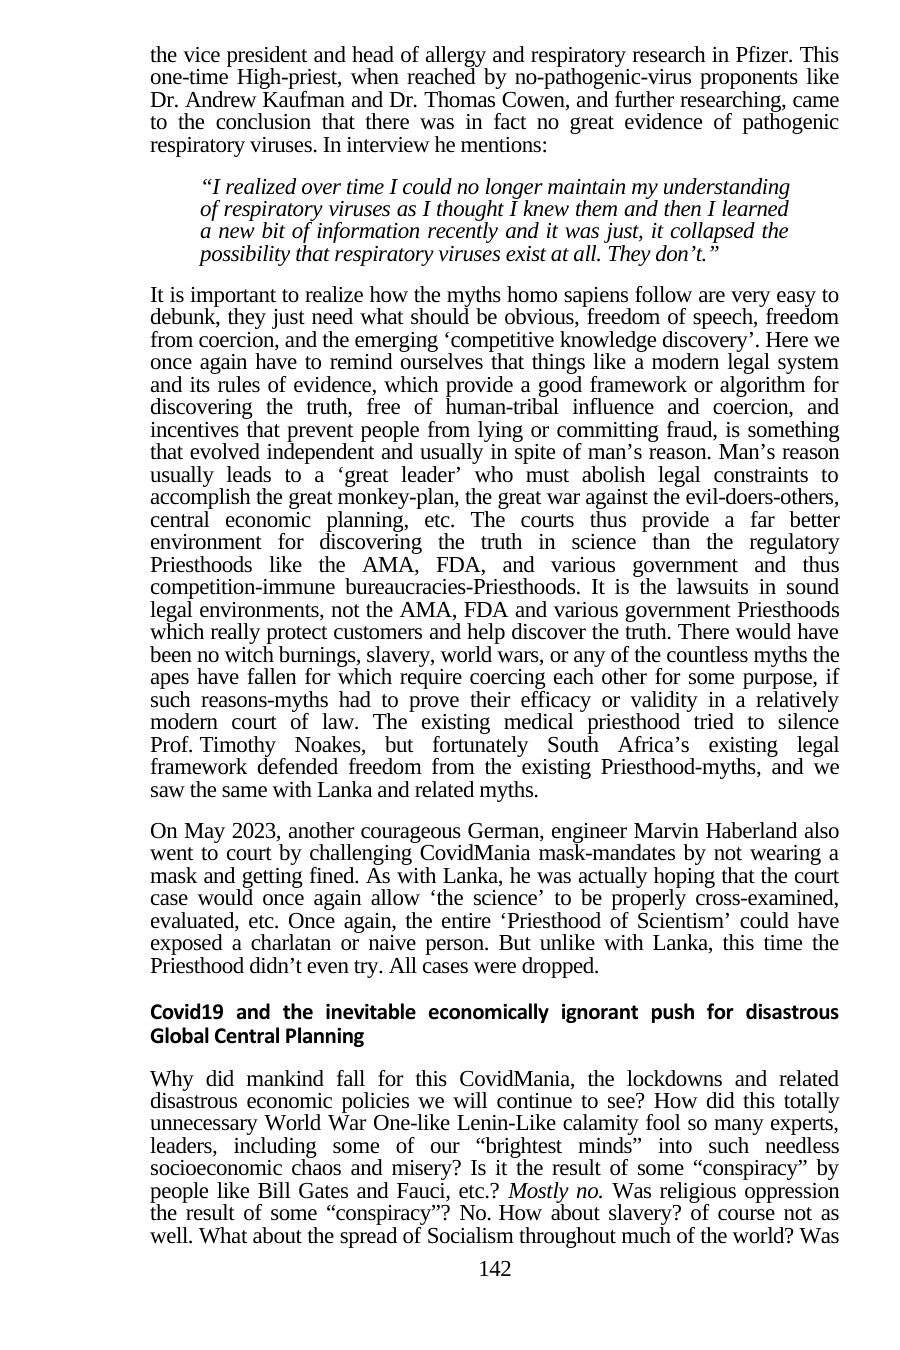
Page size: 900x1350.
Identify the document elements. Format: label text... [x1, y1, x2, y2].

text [150, 1068, 840, 1248]
text On May 2023, another courageous German, engineer Marvin Haberland also went to court by challenging CovidMania mask-mandates by not wearing a mask and getting fined. As with Lanka, he was actually hoping that the court case would once again allow ‘the science’ to be properly cross-examined, evaluated, etc. Once again, the entire ‘Priesthood of Scientism’ could have exposed a charlatan or naive person. But unlike with Lanka, this time the Priesthood didn’t even try. All cases were dropped. [150, 821, 840, 978]
text “I realized over time I could no longer maintain my understanding of respiratory viruses as I thought I knew them and then I learned a new bit of information recently and it was just, it collapsed the possibility that respiratory viruses exist at all. They don’t.” [200, 176, 790, 266]
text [150, 45, 840, 157]
subtitle Covid19 and the inevitable economically ignorant push for disastrous Global Central Planning [150, 999, 840, 1050]
text It is important to realize how the myths homo sapiens follow are very easy to debunk, they just need what should be obvious, freedom of speech, freedom from coercion, and the emerging ‘competitive knowledge discovery’. Here we once again have to remind ourselves that things like a modern legal system and its rules of evidence, which provide a good framework or algorithm for discovering the truth, free of human-tribal influence and coercion, and incentives that prevent people from lying or committing fraud, is something that evolved independent and usually in spite of man’s reason. Man’s reason usually leads to a ‘great leader’ who must abolish legal constraints to accomplish the great monkey-plan, the great war against the evil-doers-others, central economic planning, etc. The courts thus provide a far better environment for discovering the truth in science than the regulatory Priesthoods like the AMA, FDA, and various government and thus competition-immune bureaucracies-Priesthoods. It is the lawsuits in sound legal environments, not the AMA, FDA and various government Priesthoods which really protect customers and help discover the truth. There would have been no witch burnings, slavery, world wars, or any of the countless myths the apes have fallen for which require coercing each other for some purpose, if such reasons-myths had to prove their efficacy or validity in a relatively modern court of law. The existing medical priesthood tried to silence Prof. Timothy Noakes, but fortunately South Africa’s existing legal framework defended freedom from the existing Priesthood-myths, and we saw the same with Lanka and related myths. [150, 285, 840, 802]
